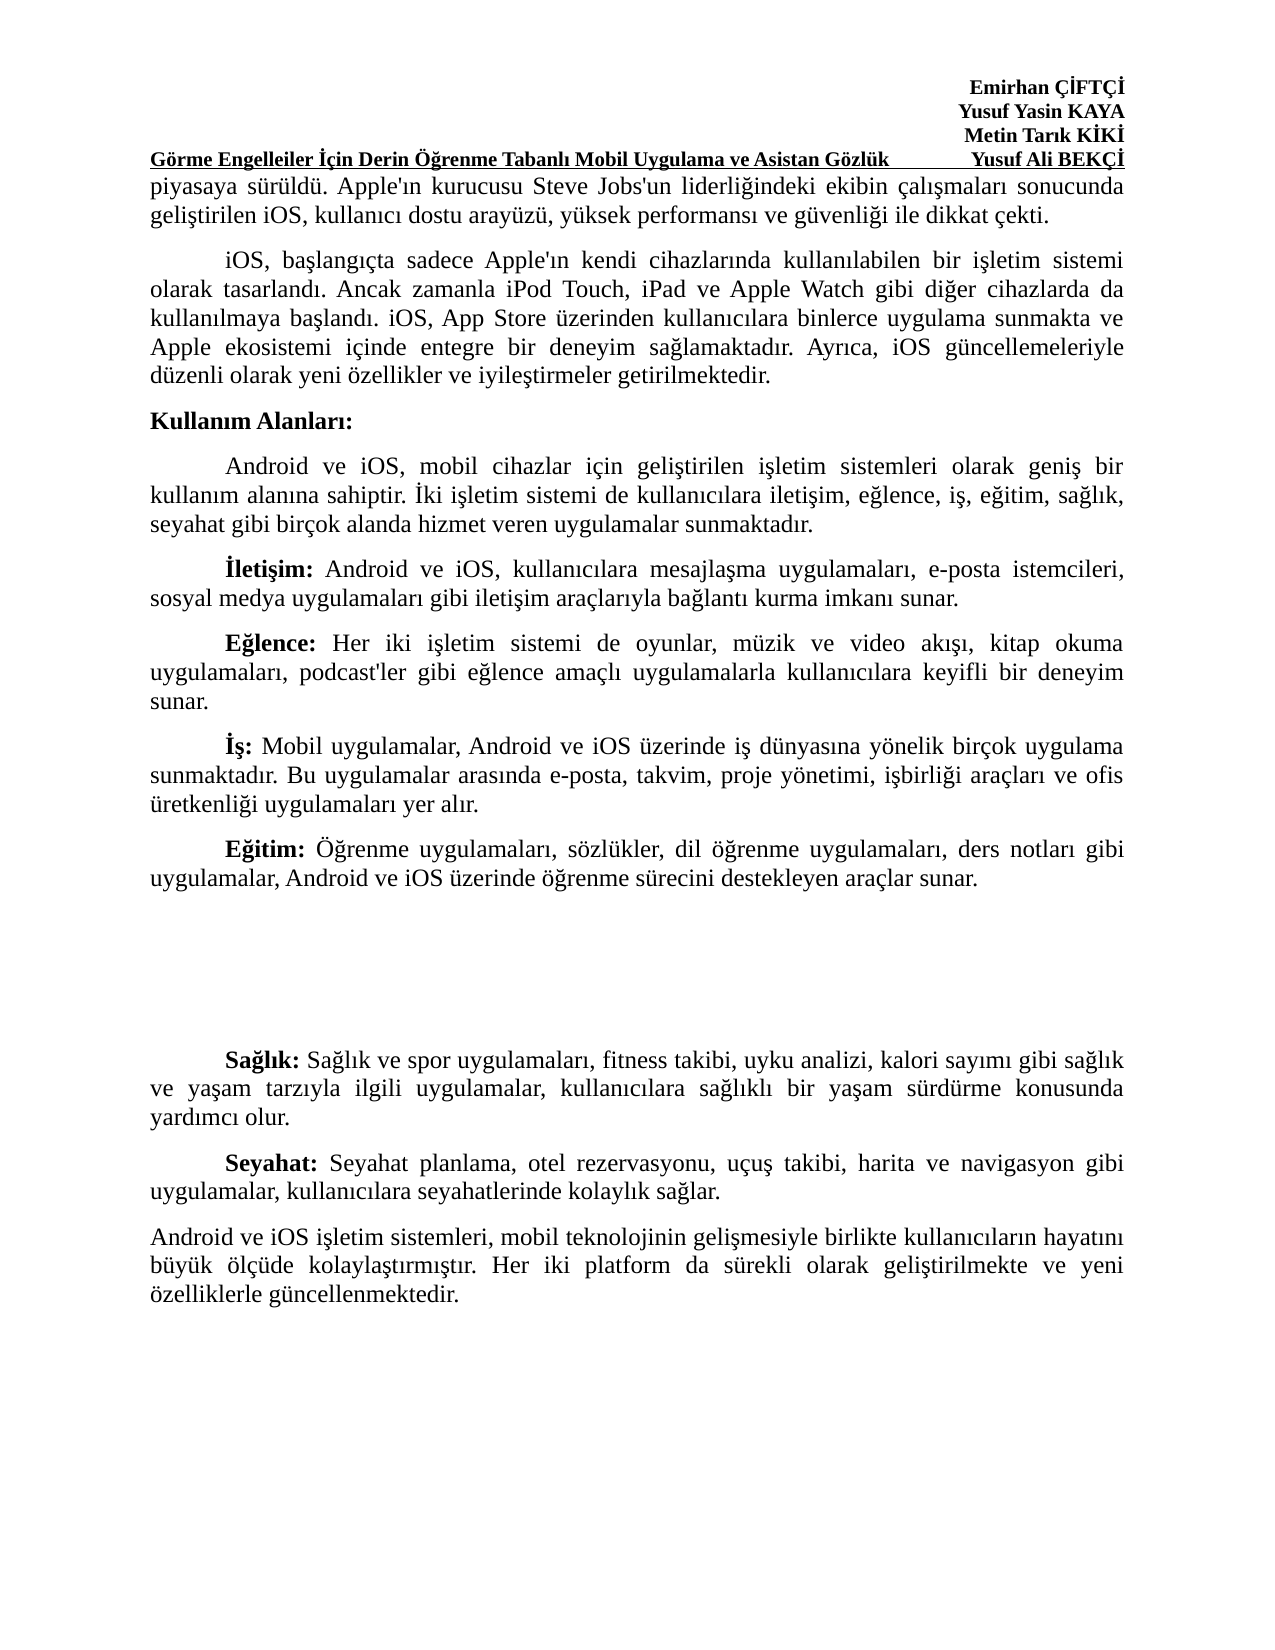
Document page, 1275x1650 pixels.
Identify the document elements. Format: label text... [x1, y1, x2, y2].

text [150, 171, 1125, 229]
text Seyahat: Seyahat planlama, otel rezervasyonu, uçuş takibi, harita ve navigasyon gibi uygulamalar, kullanıcılara seyahatlerinde kolaylık sağlar. [150, 1148, 1125, 1205]
text Eğlence: Her iki işletim sistemi de oyunlar, müzik ve video akışı, kitap okuma uygulamaları, podcast'ler gibi eğlence amaçlı uygulamalarla kullanıcılara keyifli bir deneyim sunar. [150, 628, 1125, 715]
text Android ve iOS işletim sistemleri, mobil teknolojinin gelişmesiyle birlikte kullanıcıların hayatını büyük ölçüde kolaylaştırmıştır. Her iki platform da sürekli olarak geliştirilmekte ve yeni özelliklerle güncellenmektedir. [150, 1222, 1125, 1308]
text İletişim: Android ve iOS, kullanıcılara mesajlaşma uygulamaları, e-posta istemcileri, sosyal medya uygulamaları gibi iletişim araçlarıyla bağlantı kurma imkanı sunar. [150, 554, 1125, 612]
text iOS, başlangıçta sadece Apple'ın kendi cihazlarında kullanılabilen bir işletim sistemi olarak tasarlandı. Ancak zamanla iPod Touch, iPad ve Apple Watch gibi diğer cihazlarda da kullanılmaya başlandı. iOS, App Store üzerinden kullanıcılara binlerce uygulama sunmakta ve Apple ekosistemi içinde entegre bir deneyim sağlamaktadır. Ayrıca, iOS güncellemeleriyle düzenli olarak yeni özellikler ve iyileştirmeler getirilmektedir. [150, 246, 1125, 389]
text Sağlık: Sağlık ve spor uygulamaları, fitness takibi, uyku analizi, kalori sayımı gibi sağlık ve yaşam tarzıyla ilgili uygulamalar, kullanıcılara sağlıklı bir yaşam sürdürme konusunda yardımcı olur. [150, 1045, 1125, 1131]
text Android ve iOS, mobil cihazlar için geliştirilen işletim sistemleri olarak geniş bir kullanım alanına sahiptir. İki işletim sistemi de kullanıcılara iletişim, eğlence, iş, eğitim, sağlık, seyahat gibi birçok alanda hizmet veren uygulamalar sunmaktadır. [150, 451, 1125, 538]
text Eğitim: Öğrenme uygulamaları, sözlükler, dil öğrenme uygulamaları, ders notları gibi uygulamalar, Android ve iOS üzerinde öğrenme sürecini destekleyen araçlar sunar. [150, 834, 1125, 892]
text İş: Mobil uygulamalar, Android ve iOS üzerinde iş dünyasına yönelik birçok uygulama sunmaktadır. Bu uygulamalar arasında e-posta, takvim, proje yönetimi, işbirliği araçları ve ofis üretkenliği uygulamaları yer alır. [150, 731, 1125, 818]
text Kullanım Alanları: [150, 406, 1125, 435]
